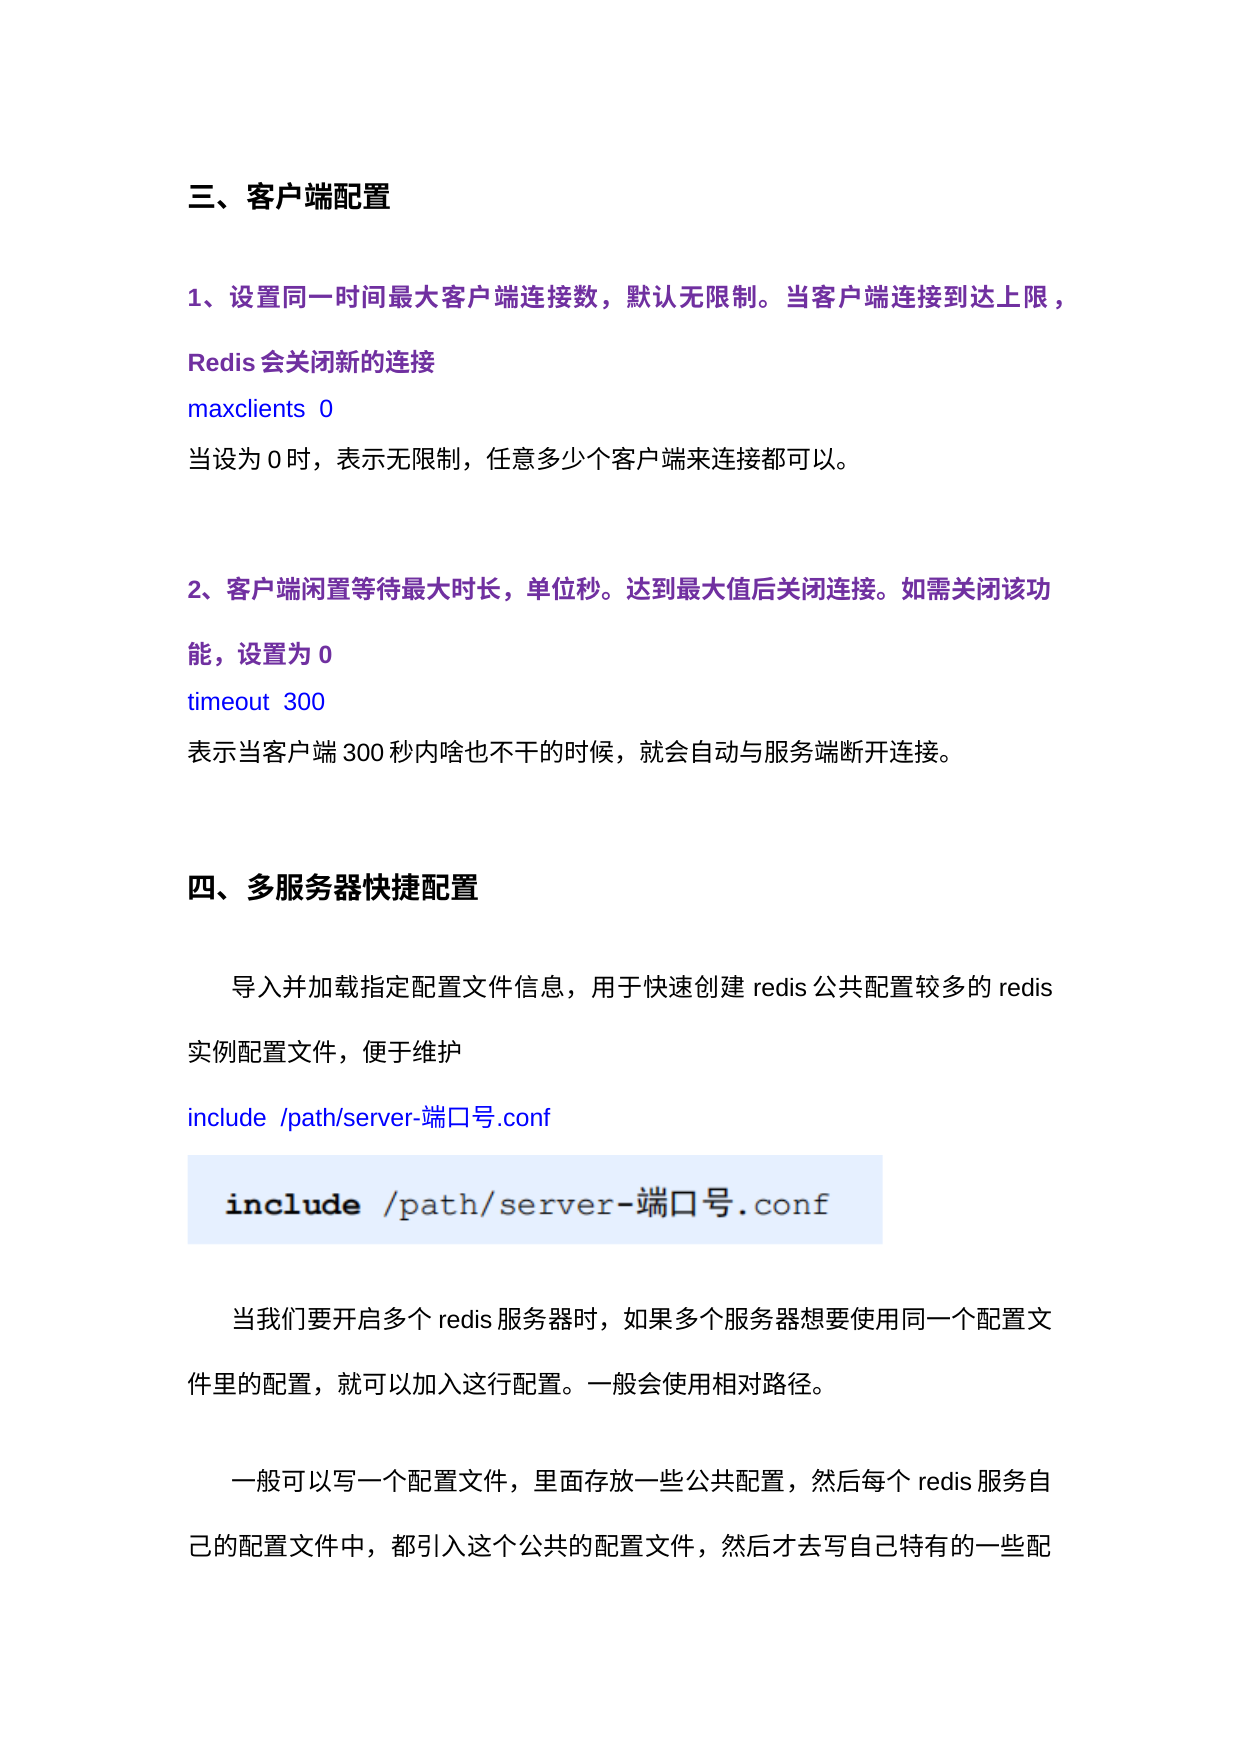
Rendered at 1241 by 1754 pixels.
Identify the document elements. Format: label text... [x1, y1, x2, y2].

text 当设为0时，表示无限制，任意多少个客户端来连接都可以。 [187, 425, 1053, 490]
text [187, 1447, 1053, 1577]
text maxclients 0 [187, 393, 1053, 425]
text 2、客户端闲置等待最大时长，单位秒。达到最大值后关闭连接。如需关闭该功能，设置为 0 [187, 555, 1053, 685]
subtitle 四、多服务器快捷配置 [187, 853, 1053, 918]
text include /path/server-端口号.conf [187, 1083, 1053, 1148]
text 1、设置同一时间最大客户端连接数，默认无限制。当客户端连接到达上限，Redis会关闭新的连接 [187, 263, 1053, 393]
text 当我们要开启多个redis服务器时，如果多个服务器想要使用同一个配置文件里的配置，就可以加入这行配置。一般会使用相对路径。 [187, 1285, 1053, 1415]
subtitle 三、客户端配置 [187, 162, 1053, 227]
text 表示当客户端300秒内啥也不干的时候，就会自动与服务端断开连接。 [187, 718, 1053, 783]
text 导入并加载指定配置文件信息，用于快速创建redis公共配置较多的redis实例配置文件，便于维护 [187, 953, 1053, 1083]
picture [187, 1155, 883, 1246]
text timeout 300 [187, 685, 1053, 718]
